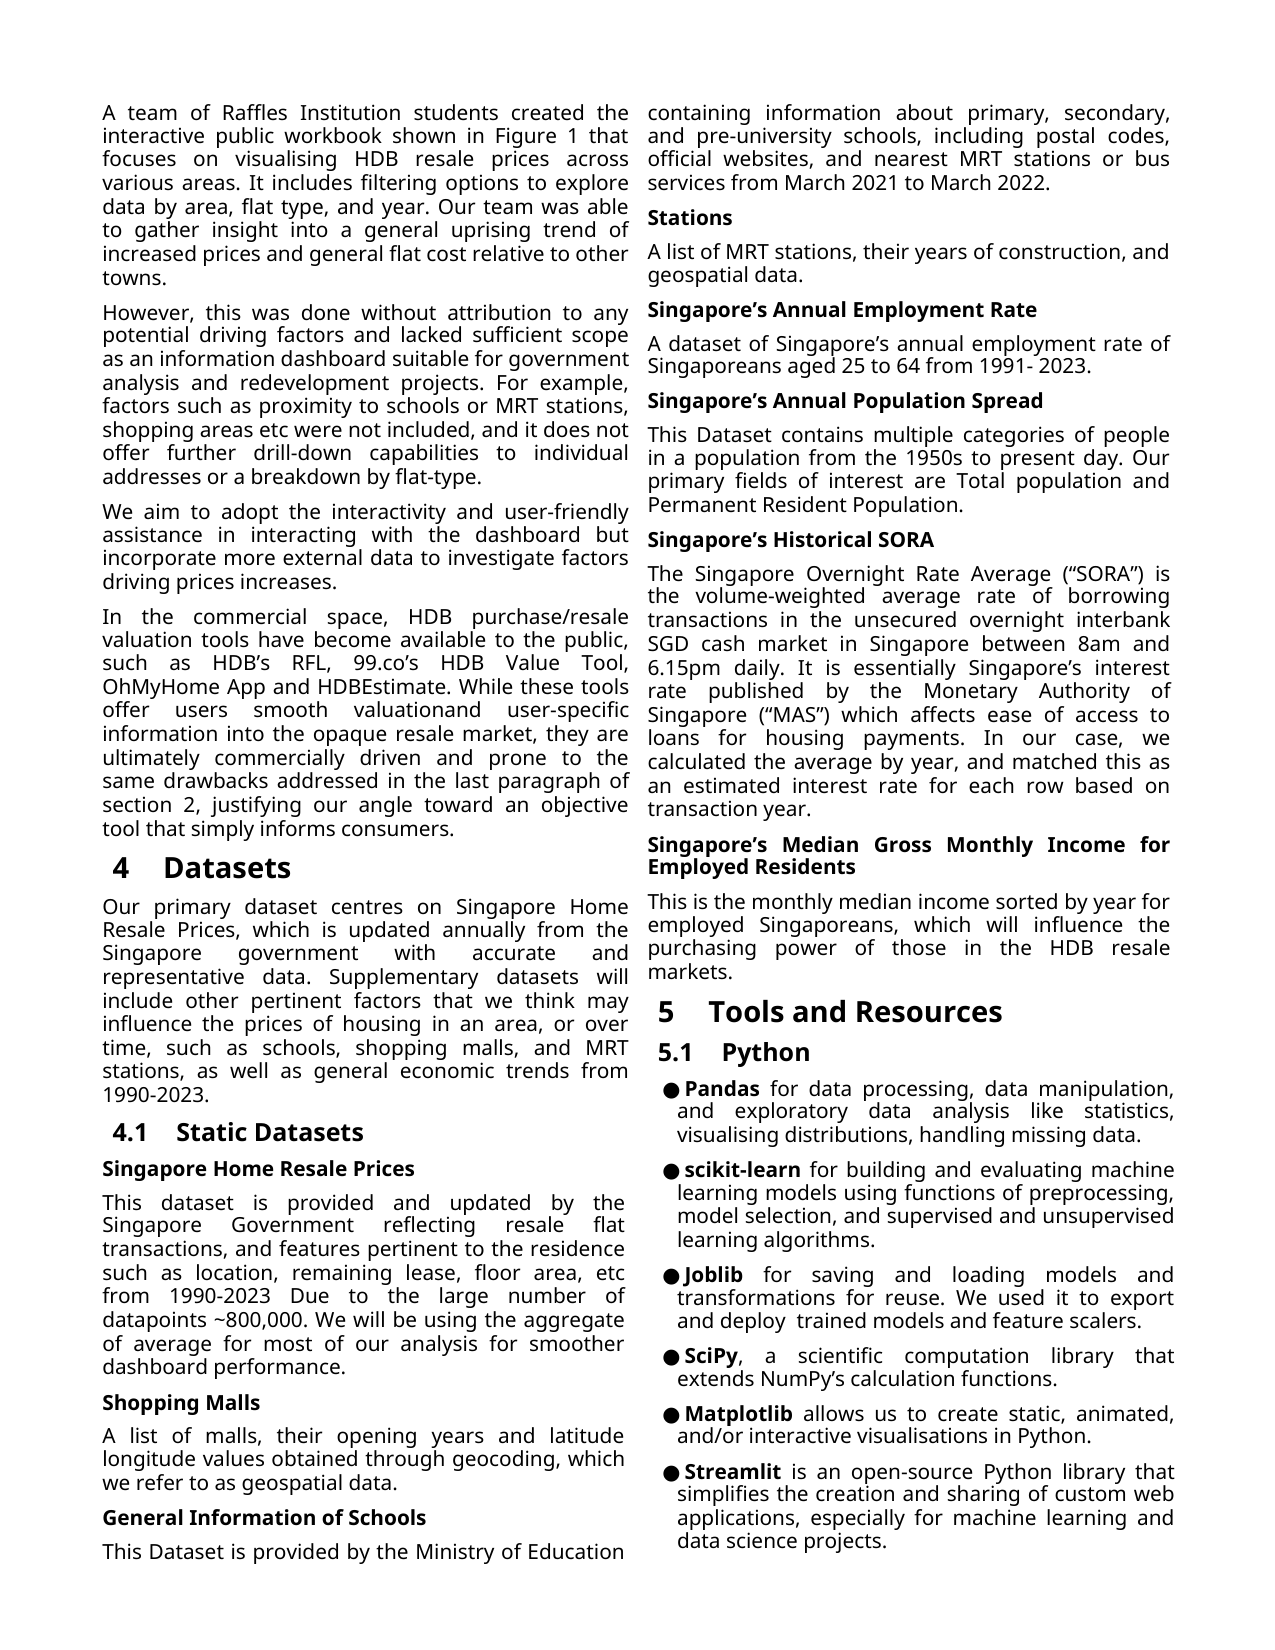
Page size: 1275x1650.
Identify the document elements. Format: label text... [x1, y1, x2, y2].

subtitle Datasets [112, 853, 629, 886]
text This dataset is provided and updated by the Singapore Government reflecting resale flat transactions, and features pertinent to the residence such as location, remaining lease, floor area, etc from 1990-2023 Due to the large number of datapoints ~800,000. We will be using the aggregate of average for most of our analysis for smoother dashboard performance. [102, 1192, 626, 1381]
list Matplotlib allows us to create static, animated, and/or interactive visualisations in Python. [662, 1403, 1175, 1450]
subtitle Tools and Resources [658, 996, 1175, 1029]
text Shopping Malls [102, 1391, 626, 1415]
text A list of malls, their opening years and latitude longitude values obtained through geocoding, which we refer to as geospatial data. [102, 1425, 626, 1496]
text Singapore’s Annual Employment Rate [647, 298, 1171, 322]
subtitle Static Datasets [112, 1119, 629, 1147]
list scikit-learn for building and evaluating machine learning models using functions of preprocessing, model selection, and supervised and unsupervised learning algorithms. [662, 1159, 1175, 1253]
list Streamlit is an open-source Python library that simplifies the creation and sharing of custom web applications, especially for machine learning and data science projects. [662, 1460, 1175, 1555]
text This Dataset contains multiple categories of people in a population from the 1950s to present day. Our primary fields of interest are Total population and Permanent Resident Population. [647, 424, 1171, 518]
text A dataset of Singapore’s annual employment rate of Singaporeans aged 25 to 64 from 1991- 2023. [647, 332, 1171, 380]
text A list of MRT stations, their years of construction, and geospatial data. [647, 241, 1171, 288]
text In the commercial space, HDB purchase/resale valuation tools have become available to the public, such as HDB’s RFL, 99.co’s HDB Value Tool, OhMyHome App and HDBEstimate. While these tools offer users smooth valuationand user-specific information into the opaque resale market, they are ultimately commercially driven and prone to the same drawbacks addressed in the last paragraph of section 2, justifying our angle toward an objective tool that simply informs consumers. [102, 606, 629, 842]
subtitle Python [658, 1039, 1175, 1067]
text Singapore Home Resale Prices [102, 1158, 626, 1181]
list Pandas for data processing, data manipulation, and exploratory data analysis like statistics, visualising distributions, handling missing data. [662, 1078, 1175, 1149]
text Singapore’s Historical SORA [647, 529, 1171, 552]
text General Information of Schools [102, 1506, 626, 1530]
text However, this was done without attribution to any potential driving factors and lacked sufficient scope as an information dashboard suitable for government analysis and redevelopment projects. For example, factors such as proximity to schools or MRT stations, shopping areas etc were not included, and it does not offer further drill-down capabilities to individual addresses or a breakdown by flat-type. [102, 302, 629, 491]
text We aim to adopt the interactivity and user-friendly assistance in interacting with the dashboard but incorporate more external data to investigate factors driving prices increases. [102, 501, 629, 596]
text A team of Raffles Institution students created the interactive public workbook shown in Figure 1 that focuses on visualising HDB resale prices across various areas. It includes filtering options to explore data by area, flat type, and year. Our team was able to gather insight into a general uprising trend of increased prices and general flat cost relative to other towns. [102, 102, 629, 291]
text Singapore’s Annual Population Spread [647, 390, 1171, 414]
text Singapore’s Median Gross Monthly Income for Employed Residents [647, 833, 1171, 881]
text The Singapore Overnight Rate Average (“SORA”) is the volume-weighted average rate of borrowing transactions in the unsecured overnight interbank SGD cash market in Singapore between 8am and 6.15pm daily. It is essentially Singapore’s interest rate published by the Monetary Authority of Singapore (“MAS”) which affects ease of access to loans for housing payments. In our case, we calculated the average by year, and matched this as an estimated interest rate for each row based on transaction year. [647, 563, 1171, 823]
text Our primary dataset centres on Singapore Home Resale Prices, which is updated annually from the Singapore government with accurate and representative data. Supplementary datasets will include other pertinent factors that we think may influence the prices of housing in an area, or over time, such as schools, shopping malls, and MRT stations, as well as general economic trends from 1990-2023. [102, 896, 629, 1109]
text Stations [647, 207, 1171, 231]
list Joblib for saving and loading models and transformations for reuse. We used it to export and deploy trained models and feature scalers. [662, 1264, 1175, 1335]
text This is the monthly median income sorted by year for employed Singaporeans, which will influence the purchasing power of those in the HDB resale markets. [647, 891, 1171, 985]
text This Dataset is provided by the Ministry of Education containing information about primary, secondary, and pre-university schools, including postal codes, official websites, and nearest MRT stations or bus services from March 2021 to March 2022. [647, 102, 1171, 197]
list SciPy, a scientific computation library that extends NumPy’s calculation functions. [662, 1345, 1175, 1392]
